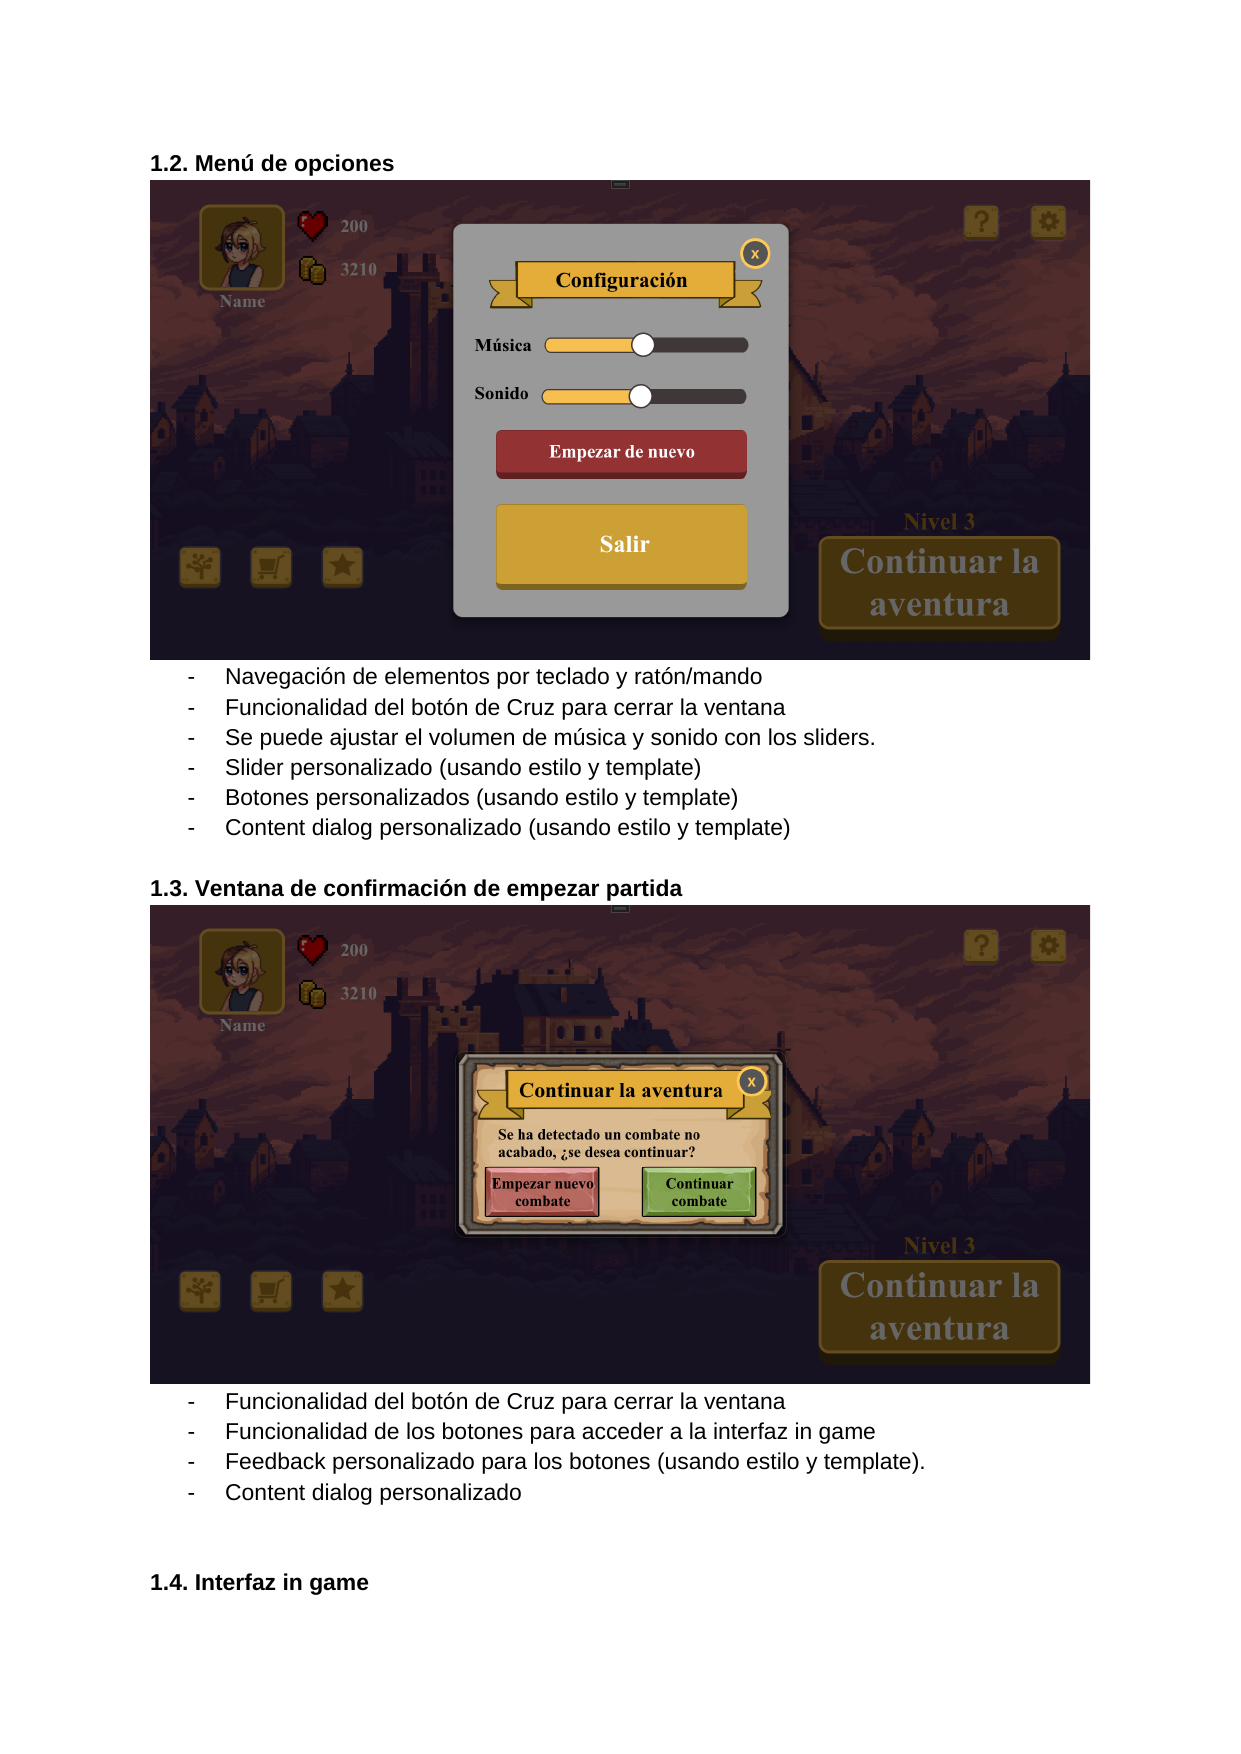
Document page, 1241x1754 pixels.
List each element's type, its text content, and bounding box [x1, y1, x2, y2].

list Navegación de elementos por teclado y ratón/mando [187, 663, 1090, 689]
list Botones personalizados (usando estilo y template) [187, 784, 1090, 810]
list Feedback personalizado para los botones (usando estilo y template). [187, 1448, 1090, 1475]
picture [150, 180, 1091, 660]
list Funcionalidad del botón de Cruz para cerrar la ventana [187, 693, 1090, 720]
list Slider personalizado (usando estilo y template) [187, 754, 1090, 780]
text 1.3. Ventana de confirmación de empezar partida [150, 875, 1090, 901]
text 1.4. Interfaz in game [150, 1569, 1090, 1596]
list Se puede ajustar el volumen de música y sonido con los sliders. [187, 724, 1090, 750]
list Funcionalidad de los botones para acceder a la interfaz in game [187, 1418, 1090, 1444]
picture [150, 905, 1091, 1384]
list Funcionalidad del botón de Cruz para cerrar la ventana [187, 1388, 1090, 1414]
list Content dialog personalizado [187, 1478, 1090, 1505]
text 1.2. Menú de opciones [150, 150, 1090, 176]
list Content dialog personalizado (usando estilo y template) [187, 814, 1090, 841]
